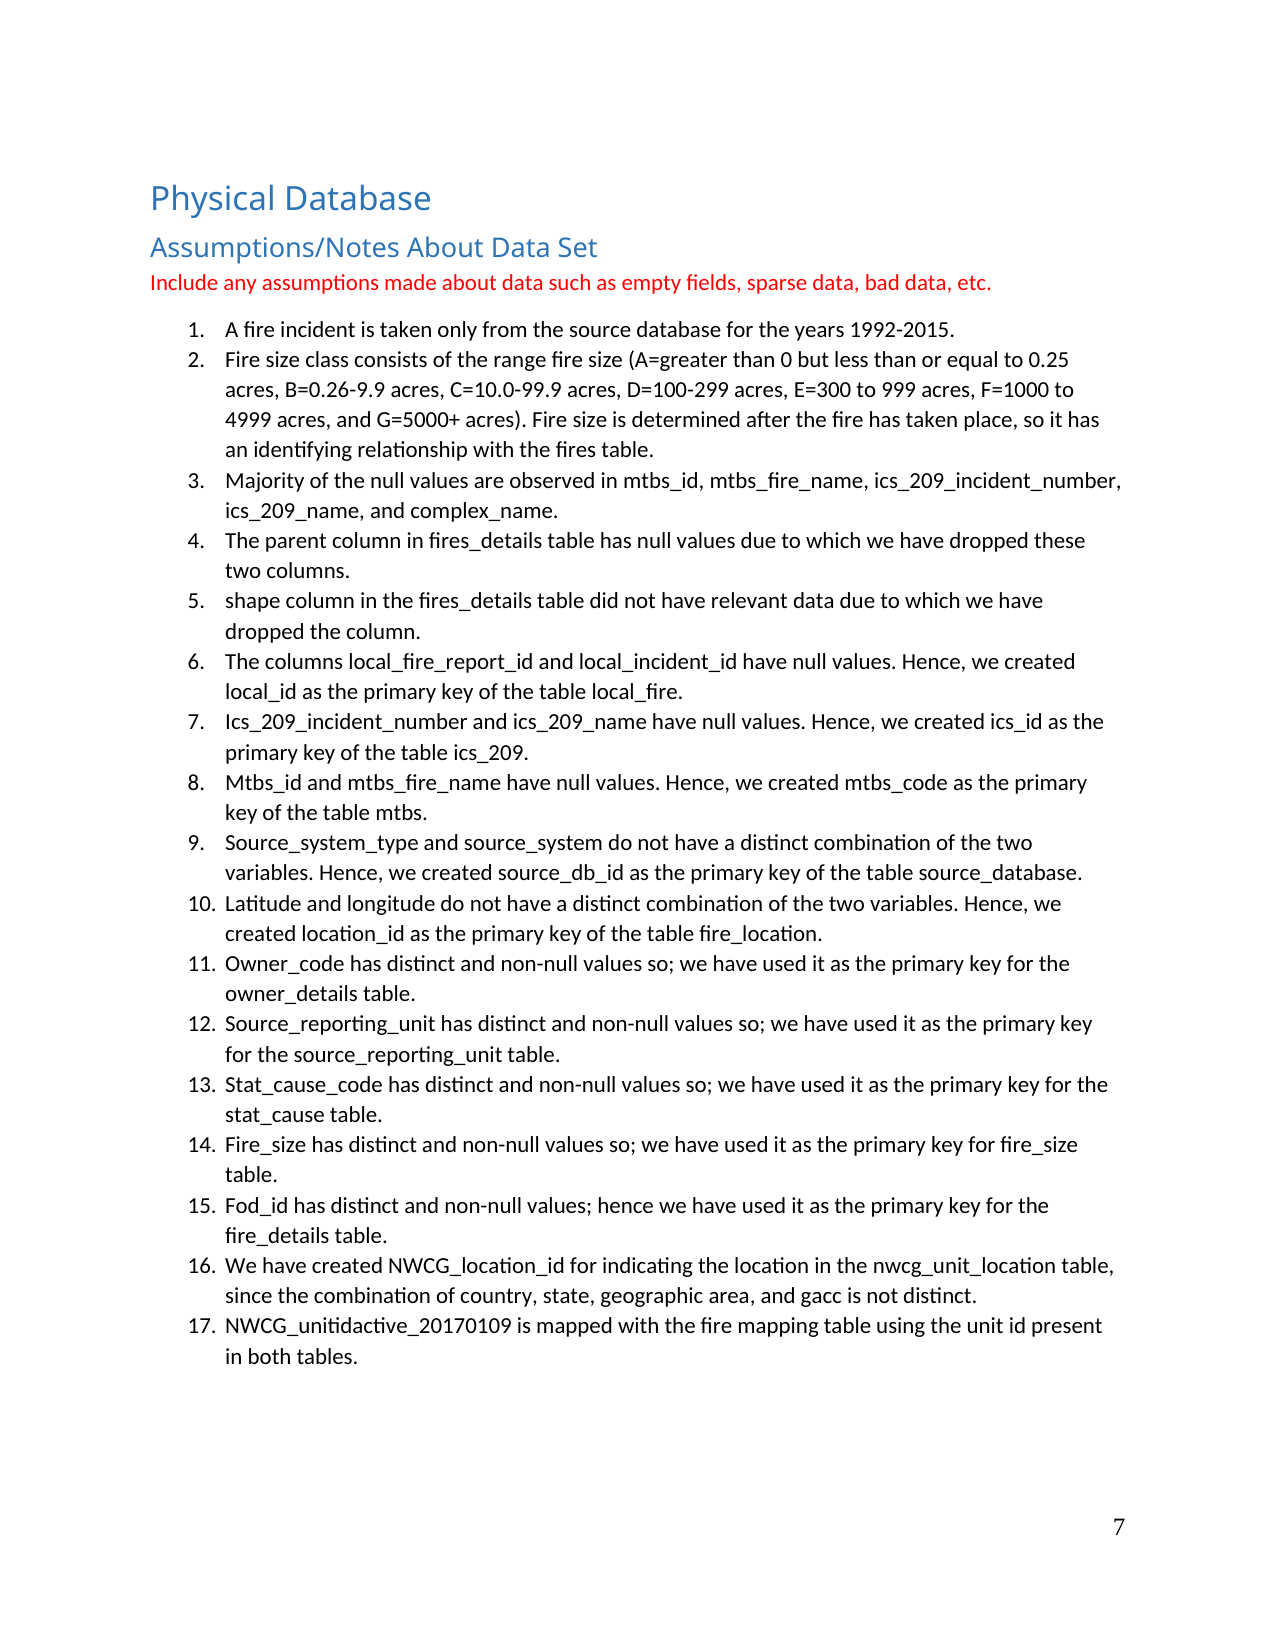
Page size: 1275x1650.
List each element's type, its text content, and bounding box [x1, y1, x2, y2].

list NWCG_unitidactive_20170109 is mapped with the fire mapping table using the unit id present in both tables. [187, 1312, 1125, 1370]
list Source_system_type and source_system do not have a distinct combination of the two variables. Hence, we created source_db_id as the primary key of the table source_database. [187, 828, 1125, 887]
list Fire size class consists of the range fire size (A=greater than 0 but less than or equal to 0.25 acres, B=0.26-9.9 acres, C=10.0-99.9 acres, D=100-299 acres, E=300 to 999 acres, F=1000 to 4999 acres, and G=5000+ acres). Fire size is determined after the fire has taken place, so it has an identifying relationship with the fires table. [187, 345, 1125, 464]
list A fire incident is taken only from the source database for the years 1992-2015. [187, 315, 1125, 343]
subtitle Assumptions/Notes About Data Set [150, 228, 1125, 265]
list Stat_cause_code has distinct and non-null values so; we have used it as the primary key for the stat_cause table. [187, 1070, 1125, 1128]
list Ics_209_incident_number and ics_209_name have null values. Hence, we created ics_id as the primary key of the table ics_209. [187, 707, 1125, 766]
list Fire_size has distinct and non-null values so; we have used it as the primary key for fire_size table. [187, 1130, 1125, 1189]
list shape column in the fires_details table did not have relevant data due to which we have dropped the column. [187, 587, 1125, 645]
list Source_reporting_unit has distinct and non-null values so; we have used it as the primary key for the source_reporting_unit table. [187, 1009, 1125, 1068]
list Mtbs_id and mtbs_fire_name have null values. Hence, we created mtbs_code as the primary key of the table mtbs. [187, 768, 1125, 826]
list Majority of the null values are observed in mtbs_id, mtbs_fire_name, ics_209_incident_number, ics_209_name, and complex_name. [187, 466, 1125, 524]
subtitle Physical Database [150, 175, 1125, 220]
text Include any assumptions made about data such as empty fields, sparse data, bad data, etc. [150, 268, 1125, 296]
list The columns local_fire_report_id and local_incident_id have null values. Hence, we created local_id as the primary key of the table local_fire. [187, 647, 1125, 705]
list Owner_code has distinct and non-null values so; we have used it as the primary key for the owner_details table. [187, 949, 1125, 1007]
list We have created NWCG_location_id for indicating the location in the nwcg_unit_location table, since the combination of country, state, geographic area, and gacc is not distinct. [187, 1251, 1125, 1309]
list Fod_id has distinct and non-null values; hence we have used it as the primary key for the fire_details table. [187, 1191, 1125, 1249]
list The parent column in fires_details table has null values due to which we have dropped these two columns. [187, 526, 1125, 584]
list Latitude and longitude do not have a distinct combination of the two variables. Hence, we created location_id as the primary key of the table fire_location. [187, 889, 1125, 947]
